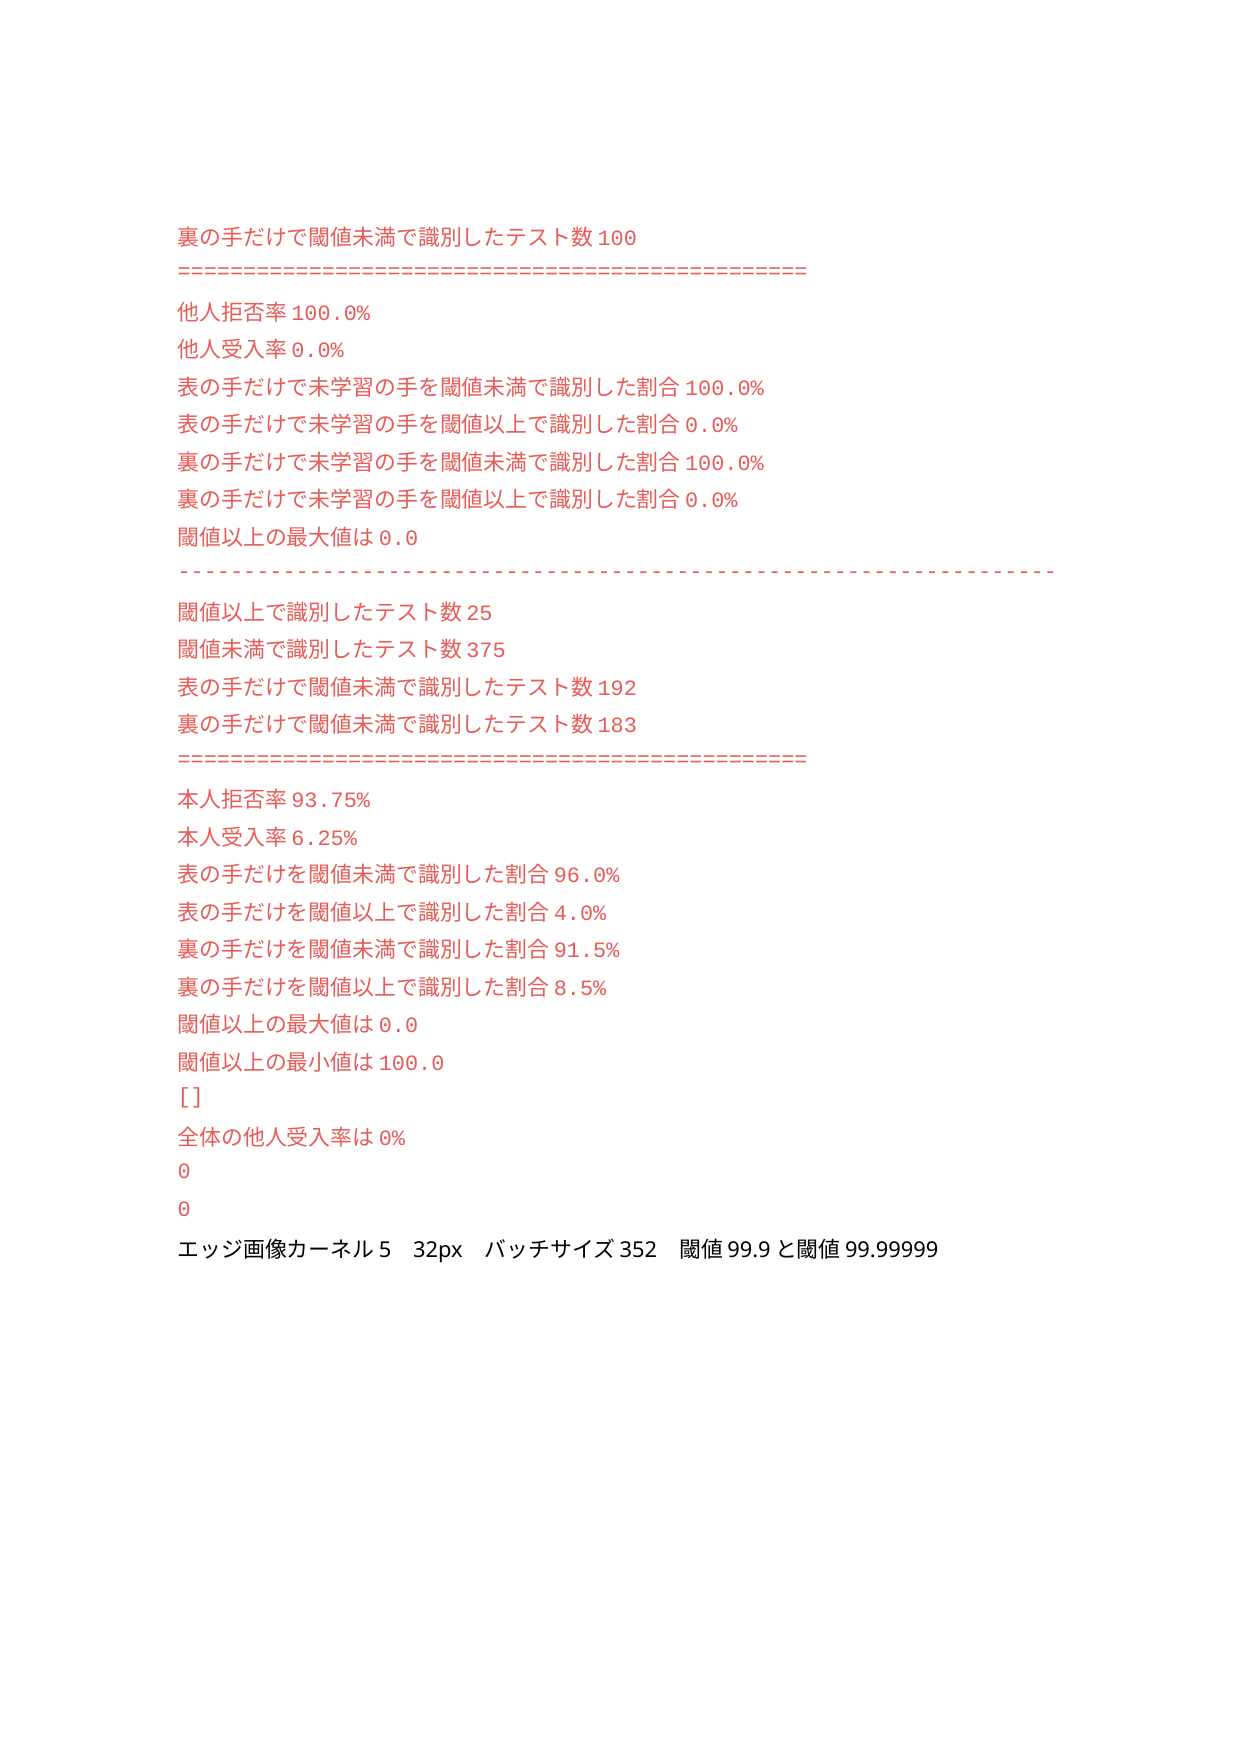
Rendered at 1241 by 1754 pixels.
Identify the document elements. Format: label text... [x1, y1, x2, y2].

text 裏の手だけを閾値以上で識別した割合8.5% [177, 967, 1063, 1004]
text エッジ画像カーネル5 32px バッチサイズ352 閾値99.9と閾値99.99999 [177, 1229, 1063, 1267]
text [] [177, 1079, 1063, 1117]
text 他人拒否率100.0% [177, 292, 1063, 329]
text 表の手だけを閾値未満で識別した割合96.0% [177, 854, 1063, 892]
text 表の手だけで未学習の手を閾値未満で識別した割合100.0% [177, 367, 1063, 404]
text 表の手だけで未学習の手を閾値以上で識別した割合0.0% [177, 404, 1063, 442]
text 閾値以上の最大値は0.0 [177, 517, 1063, 554]
text 裏の手だけで未学習の手を閾値以上で識別した割合0.0% [177, 479, 1063, 517]
text ================================================ [177, 254, 1063, 292]
text 0 [177, 1154, 1063, 1192]
text 全体の他人受入率は0% [177, 1117, 1063, 1154]
text 閾値以上で識別したテスト数25 [177, 592, 1063, 629]
text 本人拒否率93.75% [177, 779, 1063, 817]
text 閾値以上の最大値は0.0 [177, 1004, 1063, 1042]
text 裏の手だけで閾値未満で識別したテスト数100 [177, 217, 1063, 254]
text 裏の手だけで未学習の手を閾値未満で識別した割合100.0% [177, 442, 1063, 479]
text ------------------------------------------------------------------- [177, 554, 1063, 592]
text 0 [177, 1192, 1063, 1229]
text 表の手だけを閾値以上で識別した割合4.0% [177, 892, 1063, 929]
text 表の手だけで閾値未満で識別したテスト数192 [177, 667, 1063, 704]
text 閾値未満で識別したテスト数375 [177, 629, 1063, 667]
text ================================================ [177, 742, 1063, 779]
text 閾値以上の最小値は100.0 [177, 1042, 1063, 1079]
text 本人受入率6.25% [177, 817, 1063, 854]
text 他人受入率0.0% [177, 329, 1063, 367]
text 裏の手だけを閾値未満で識別した割合91.5% [177, 929, 1063, 967]
text 裏の手だけで閾値未満で識別したテスト数183 [177, 704, 1063, 742]
